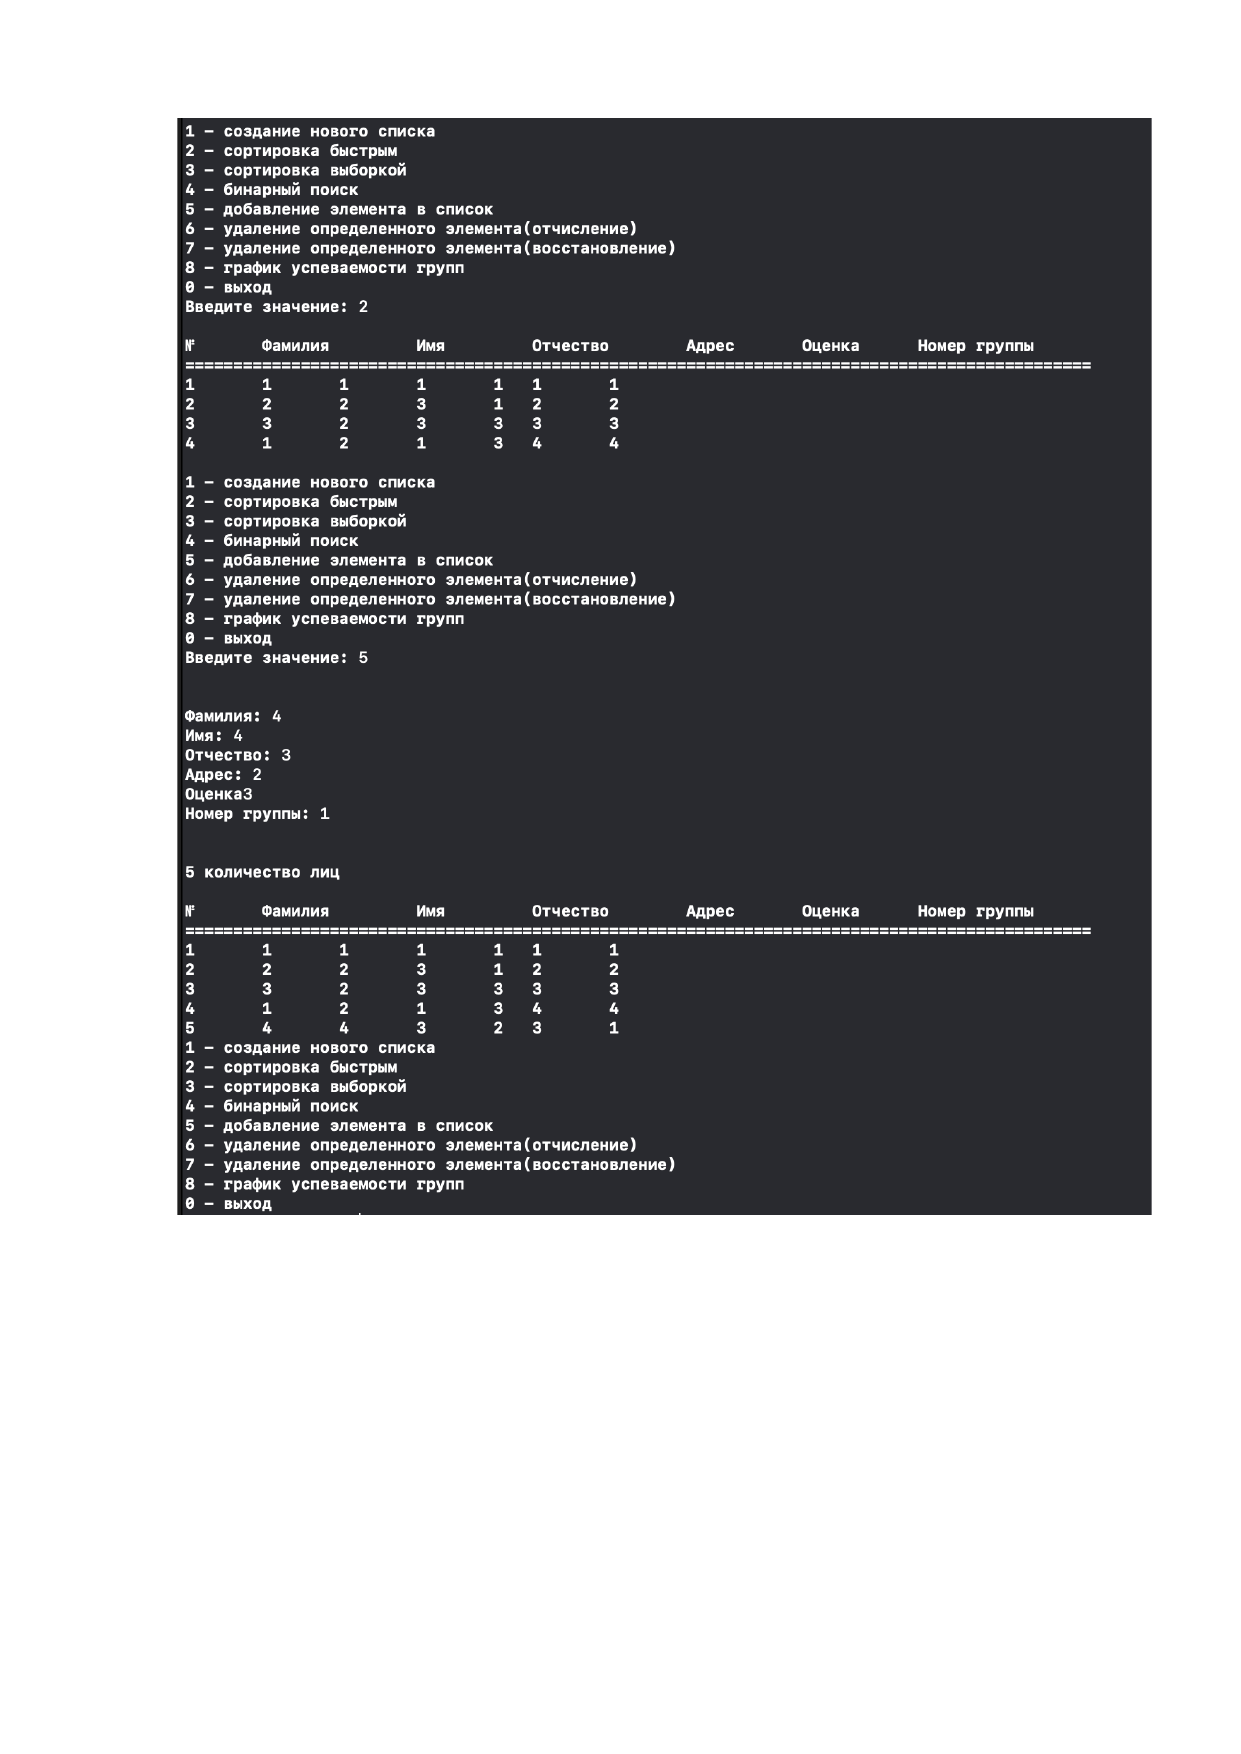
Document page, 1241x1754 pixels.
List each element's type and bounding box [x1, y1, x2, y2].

picture [177, 118, 1152, 1215]
